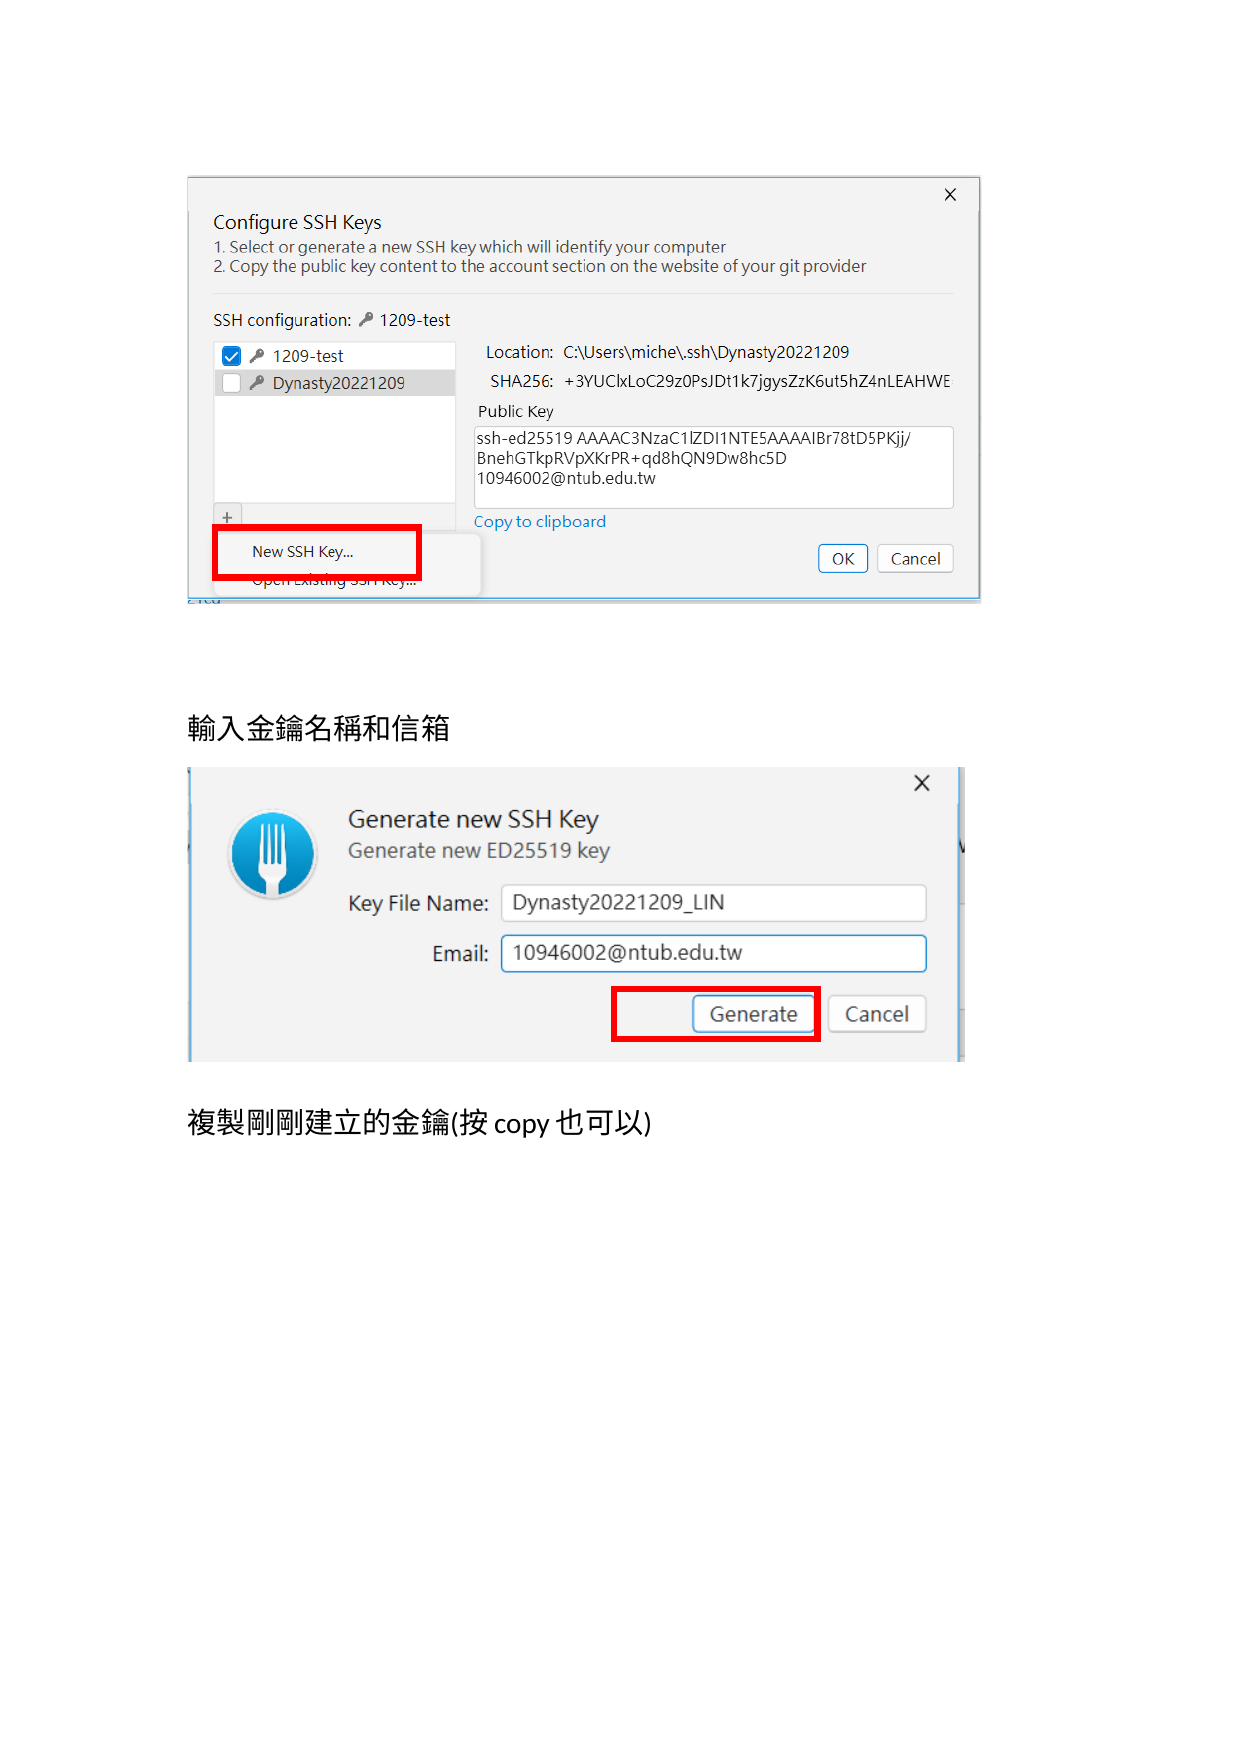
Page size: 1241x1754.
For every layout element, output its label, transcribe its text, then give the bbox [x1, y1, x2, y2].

text 複製剛剛建立的金鑰(按copy也可以) [187, 1083, 1053, 1158]
picture [187, 767, 965, 1062]
text 輸入金鑰名稱和信箱 [187, 689, 1053, 764]
picture [187, 175, 982, 604]
